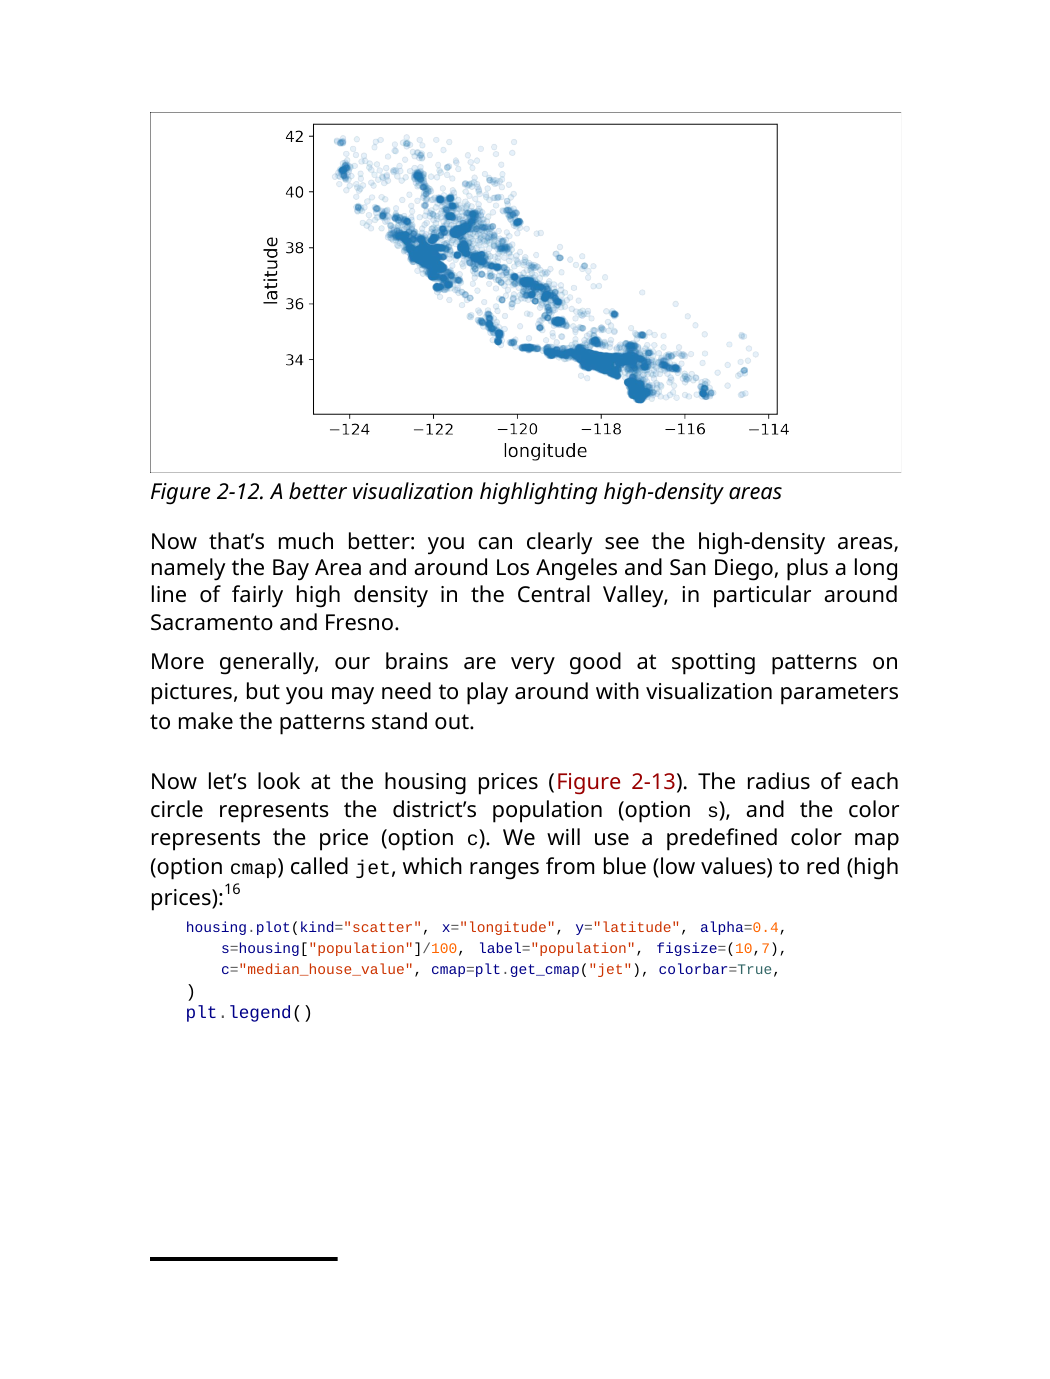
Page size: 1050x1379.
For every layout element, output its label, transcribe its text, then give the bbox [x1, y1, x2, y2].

text plt.legend() [185, 1002, 900, 1022]
picture [150, 112, 902, 473]
text housing.plot(kind="scatter", x="longitude", y="latitude", alpha=0.4, s=housing["population"]/100, label="population", figsize=(10,7), c="median_house_value", cmap=plt.get_cmap("jet"), colorbar=True, [186, 920, 787, 979]
text ) [185, 983, 900, 1001]
picture [150, 1257, 338, 1261]
text Figure 2-12. A better visualization highlighting high-density areas [150, 476, 900, 506]
text Now that’s much better: you can clearly see the high-density areas, namely the Bay Area and around Los Angeles and San Diego, plus a long line of fairly high density in the Central Valley, in particular around Sacramento and Fresno. [150, 528, 900, 636]
text Now let’s look at the housing prices (Figure 2-13). The radius of each circle represents the district’s population (option s), and the color represents the price (option c). We will use a predefined color map (option cmap) called jet, which ranges from blue (low values) to red (high prices):16 [150, 767, 900, 913]
text More generally, our brains are very good at spotting patterns on pictures, but you may need to play around with visualization parameters to make the patterns stand out. [150, 646, 900, 735]
